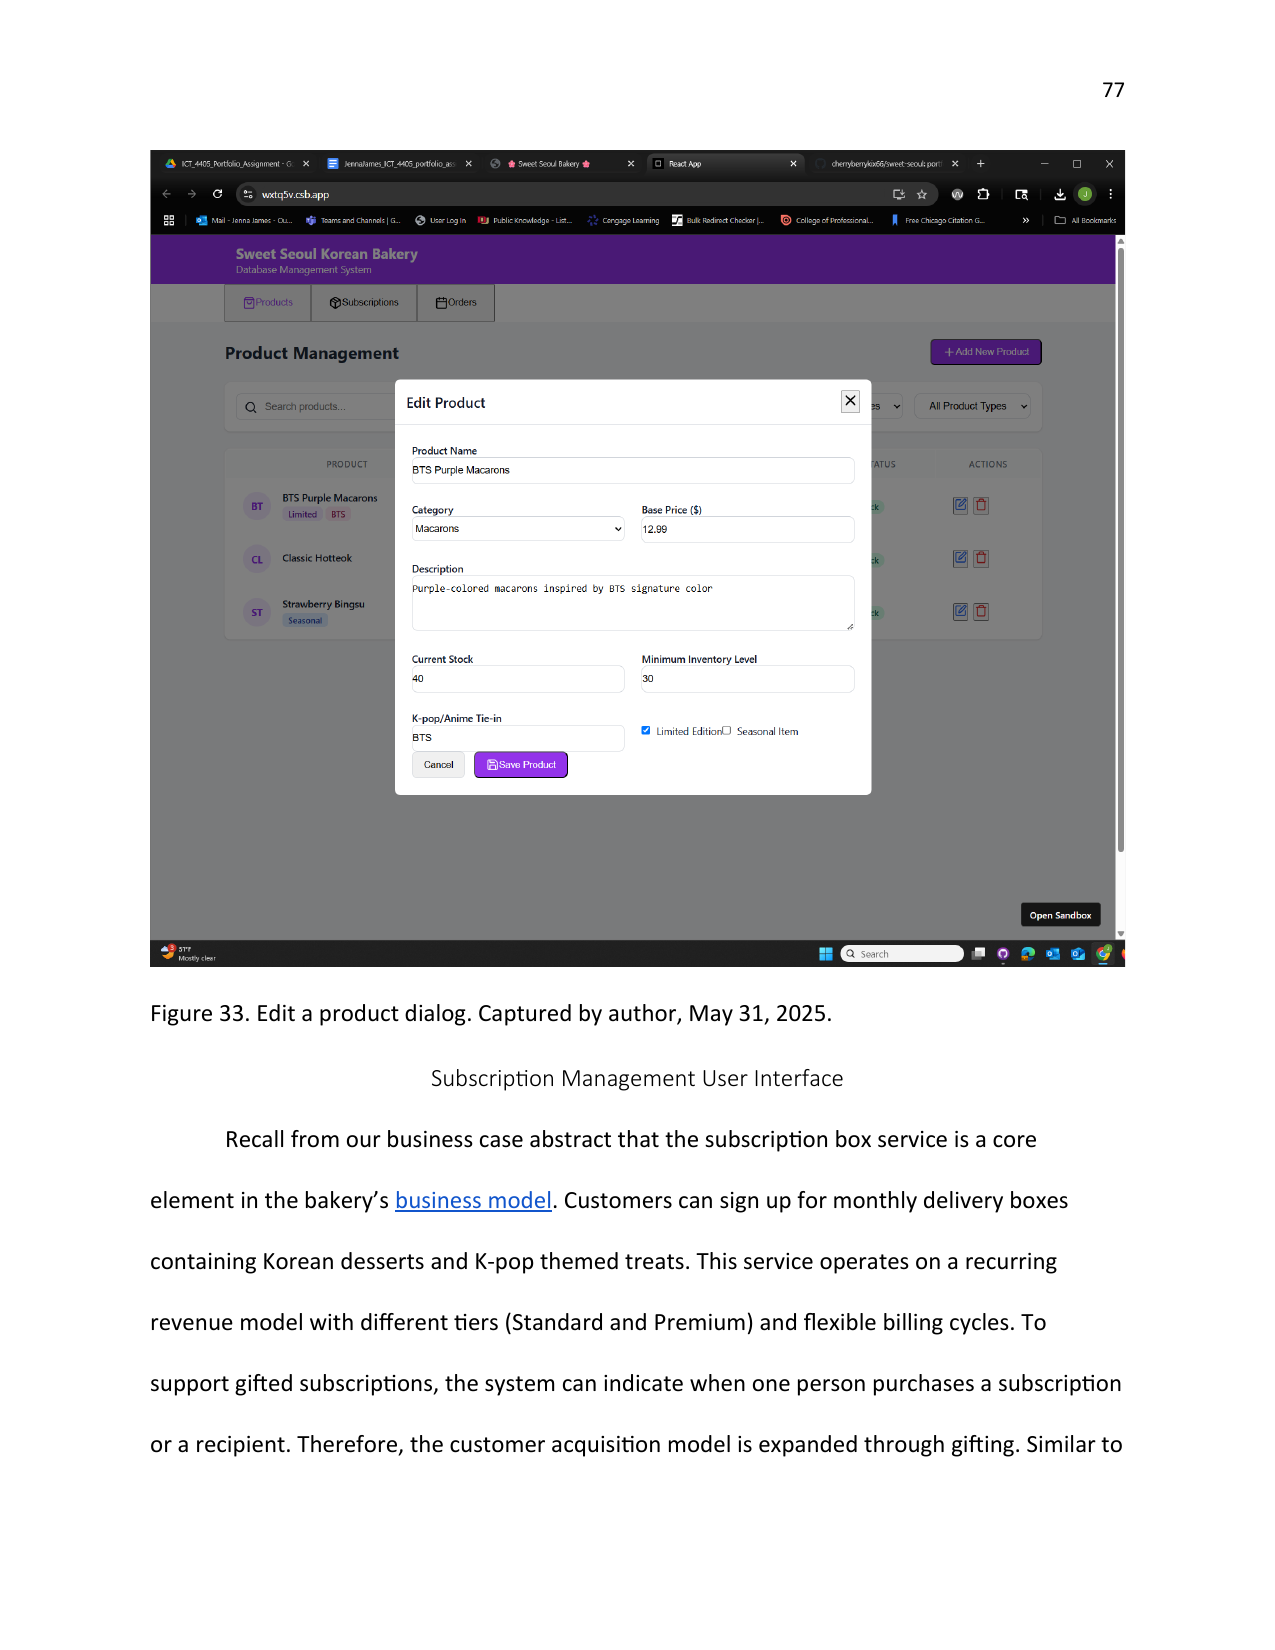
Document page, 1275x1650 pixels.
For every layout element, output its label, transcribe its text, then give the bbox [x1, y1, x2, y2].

subtitle Figure 33. Edit a product dialog. Captured by author, May 31, 2025. [150, 967, 1125, 1028]
picture [150, 150, 1125, 967]
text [150, 1123, 1125, 1459]
subtitle Subscription Management User Interface [150, 1062, 1125, 1093]
